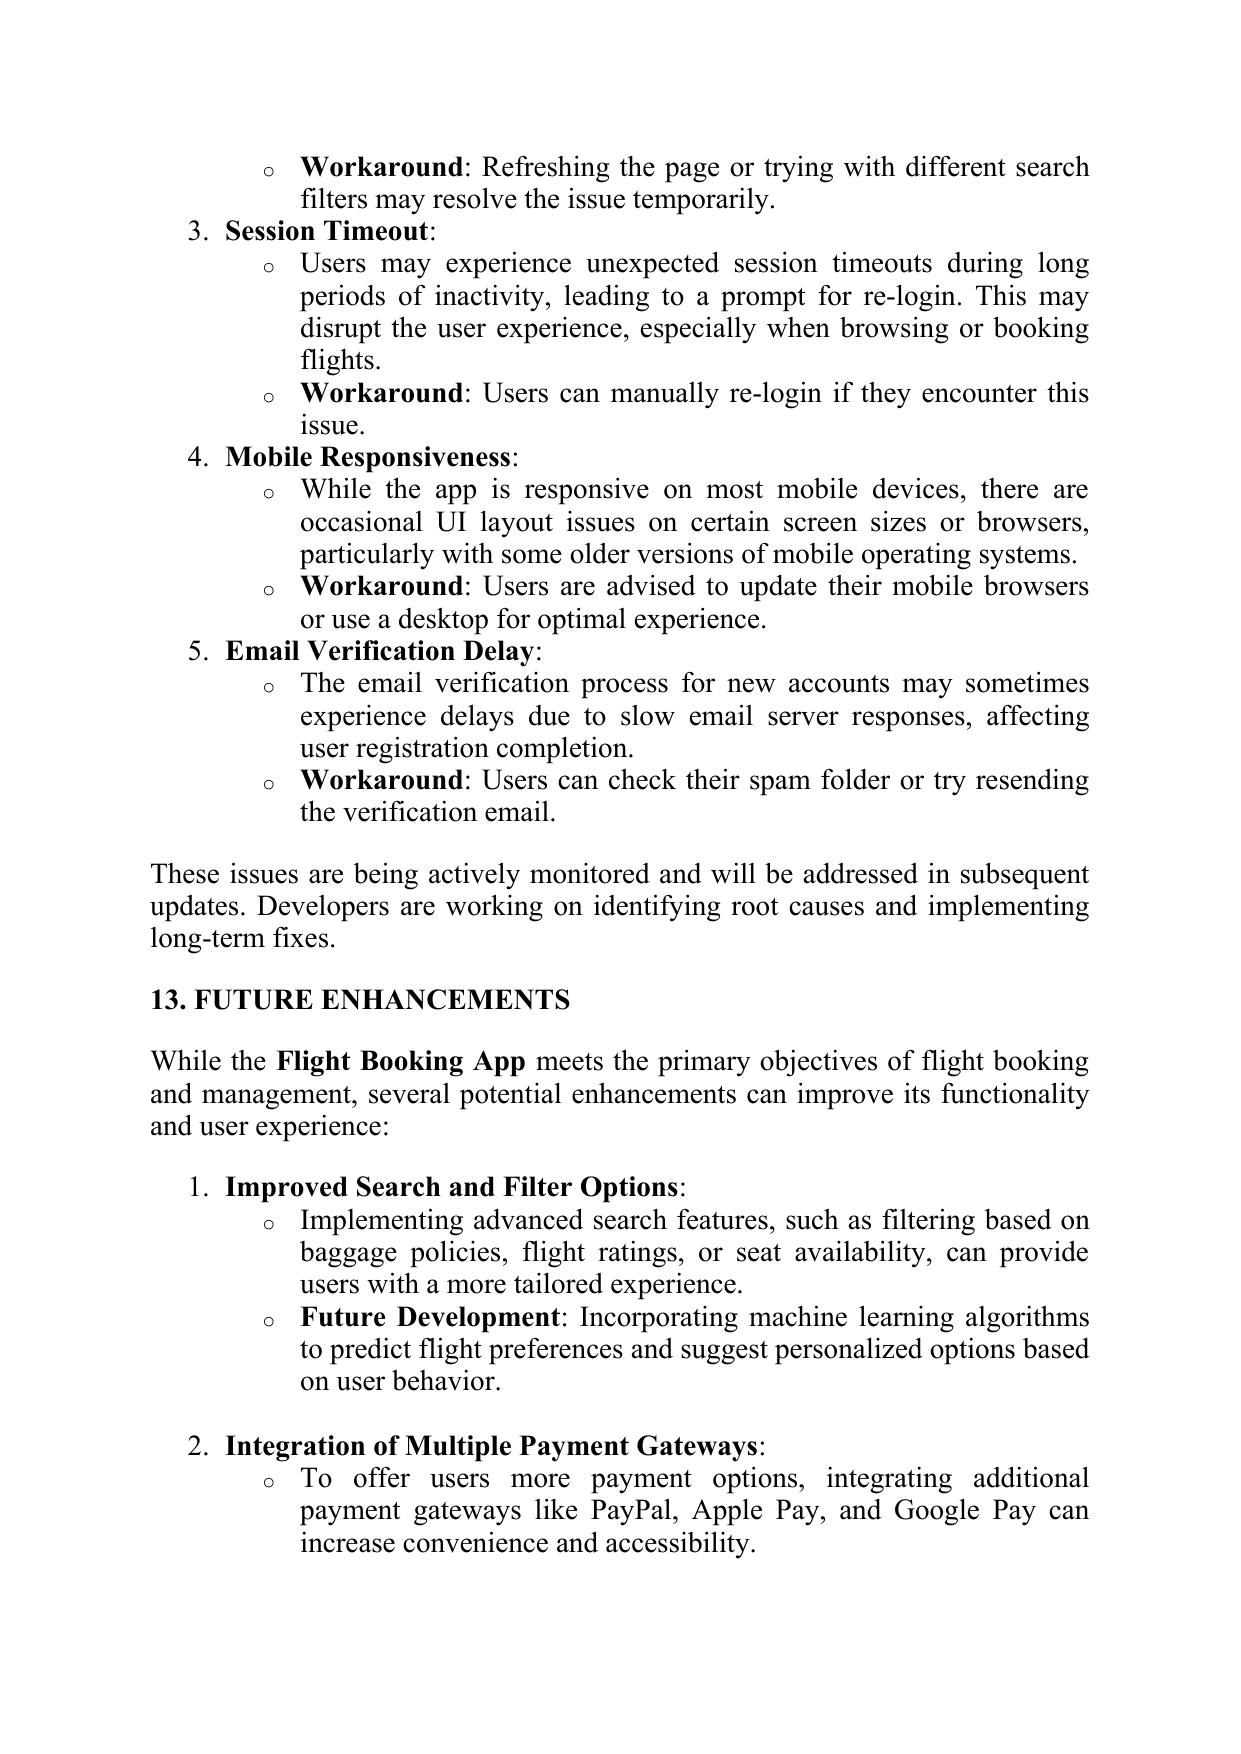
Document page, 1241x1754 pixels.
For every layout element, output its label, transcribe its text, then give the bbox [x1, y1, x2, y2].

list Improved Search and Filter Options: [187, 1171, 1090, 1203]
list The email verification process for new accounts may sometimes experience delays due to slow email server responses, affecting user registration completion. [262, 667, 1090, 763]
list Workaround: Users can manually re-login if they encounter this issue. [262, 376, 1090, 441]
list Implementing advanced search features, such as filtering based on baggage policies, flight ratings, or seat availability, can provide users with a more tailored experience. [262, 1203, 1090, 1300]
list Mobile Responsiveness: [187, 441, 1090, 473]
list Workaround: Users can check their spam folder or try resending the verification email. [262, 763, 1090, 828]
text 13. FUTURE ENHANCEMENTS [150, 983, 1090, 1016]
list To offer users more payment options, integrating additional payment gateways like PayPal, Apple Pay, and Google Pay can increase convenience and accessibility. [262, 1461, 1090, 1558]
list Integration of Multiple Payment Gateways: [187, 1429, 1090, 1461]
text These issues are being actively monitored and will be addressed in subsequent updates. Developers are working on identifying root causes and implementing long-term fixes. [150, 857, 1090, 954]
text While the Flight Booking App meets the primary objectives of flight booking and management, several potential enhancements can improve its functionality and user experience: [150, 1045, 1090, 1142]
list Workaround: Refreshing the page or trying with different search filters may resolve the issue temporarily. [262, 150, 1090, 214]
list While the app is responsive on most mobile devices, there are occasional UI layout issues on certain screen sizes or browsers, particularly with some older versions of mobile operating systems. [262, 473, 1090, 570]
list Email Verification Delay: [187, 634, 1090, 667]
list Session Timeout: [187, 214, 1090, 247]
list Future Development: Incorporating machine learning algorithms to predict flight preferences and suggest personalized options based on user behavior. [262, 1300, 1090, 1397]
list Workaround: Users are advised to update their mobile browsers or use a desktop for optimal experience. [262, 570, 1090, 634]
list Users may experience unexpected session timeouts during long periods of inactivity, leading to a prompt for re-login. This may disrupt the user experience, especially when browsing or booking flights. [262, 247, 1090, 376]
